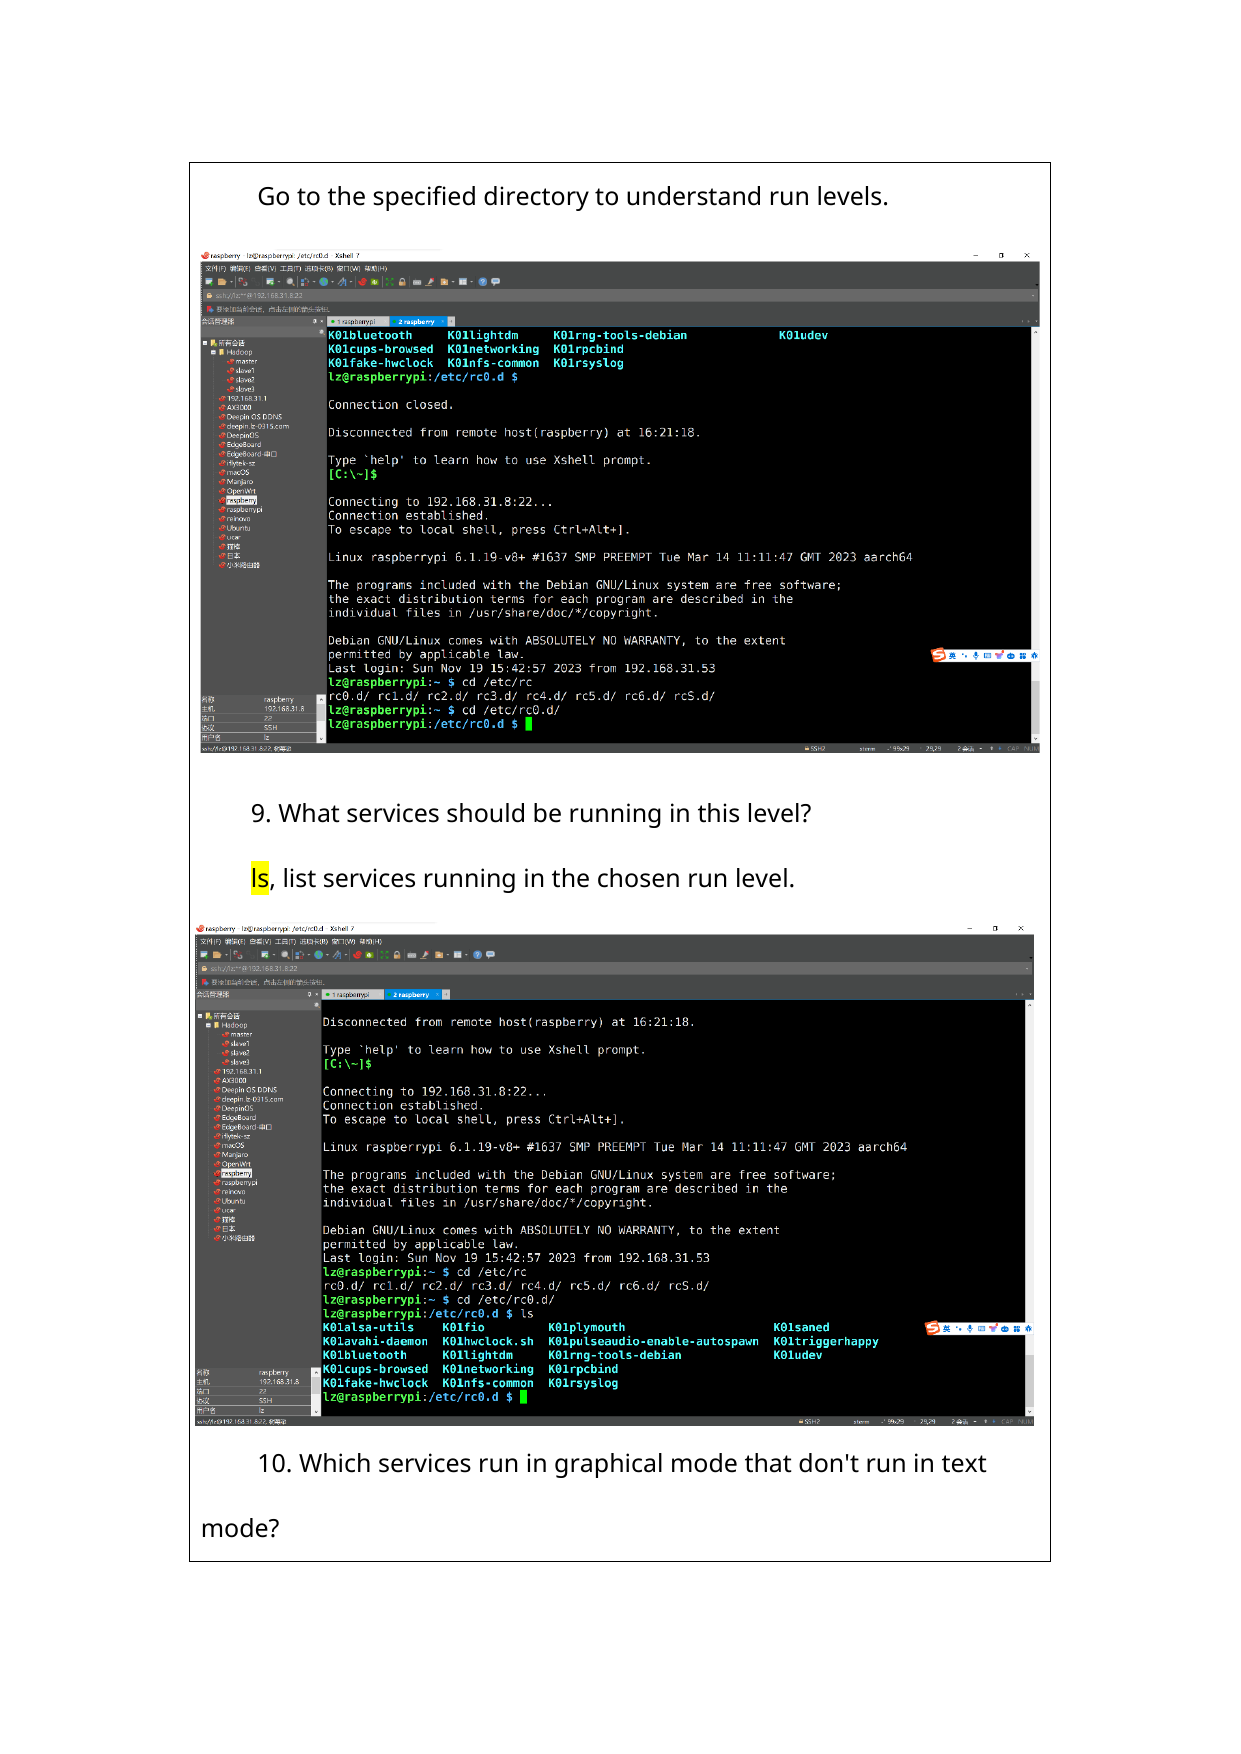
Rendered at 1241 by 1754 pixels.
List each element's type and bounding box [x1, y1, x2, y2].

picture [200, 249, 1040, 753]
picture [195, 922, 1034, 1426]
table_cell [190, 163, 1050, 1561]
